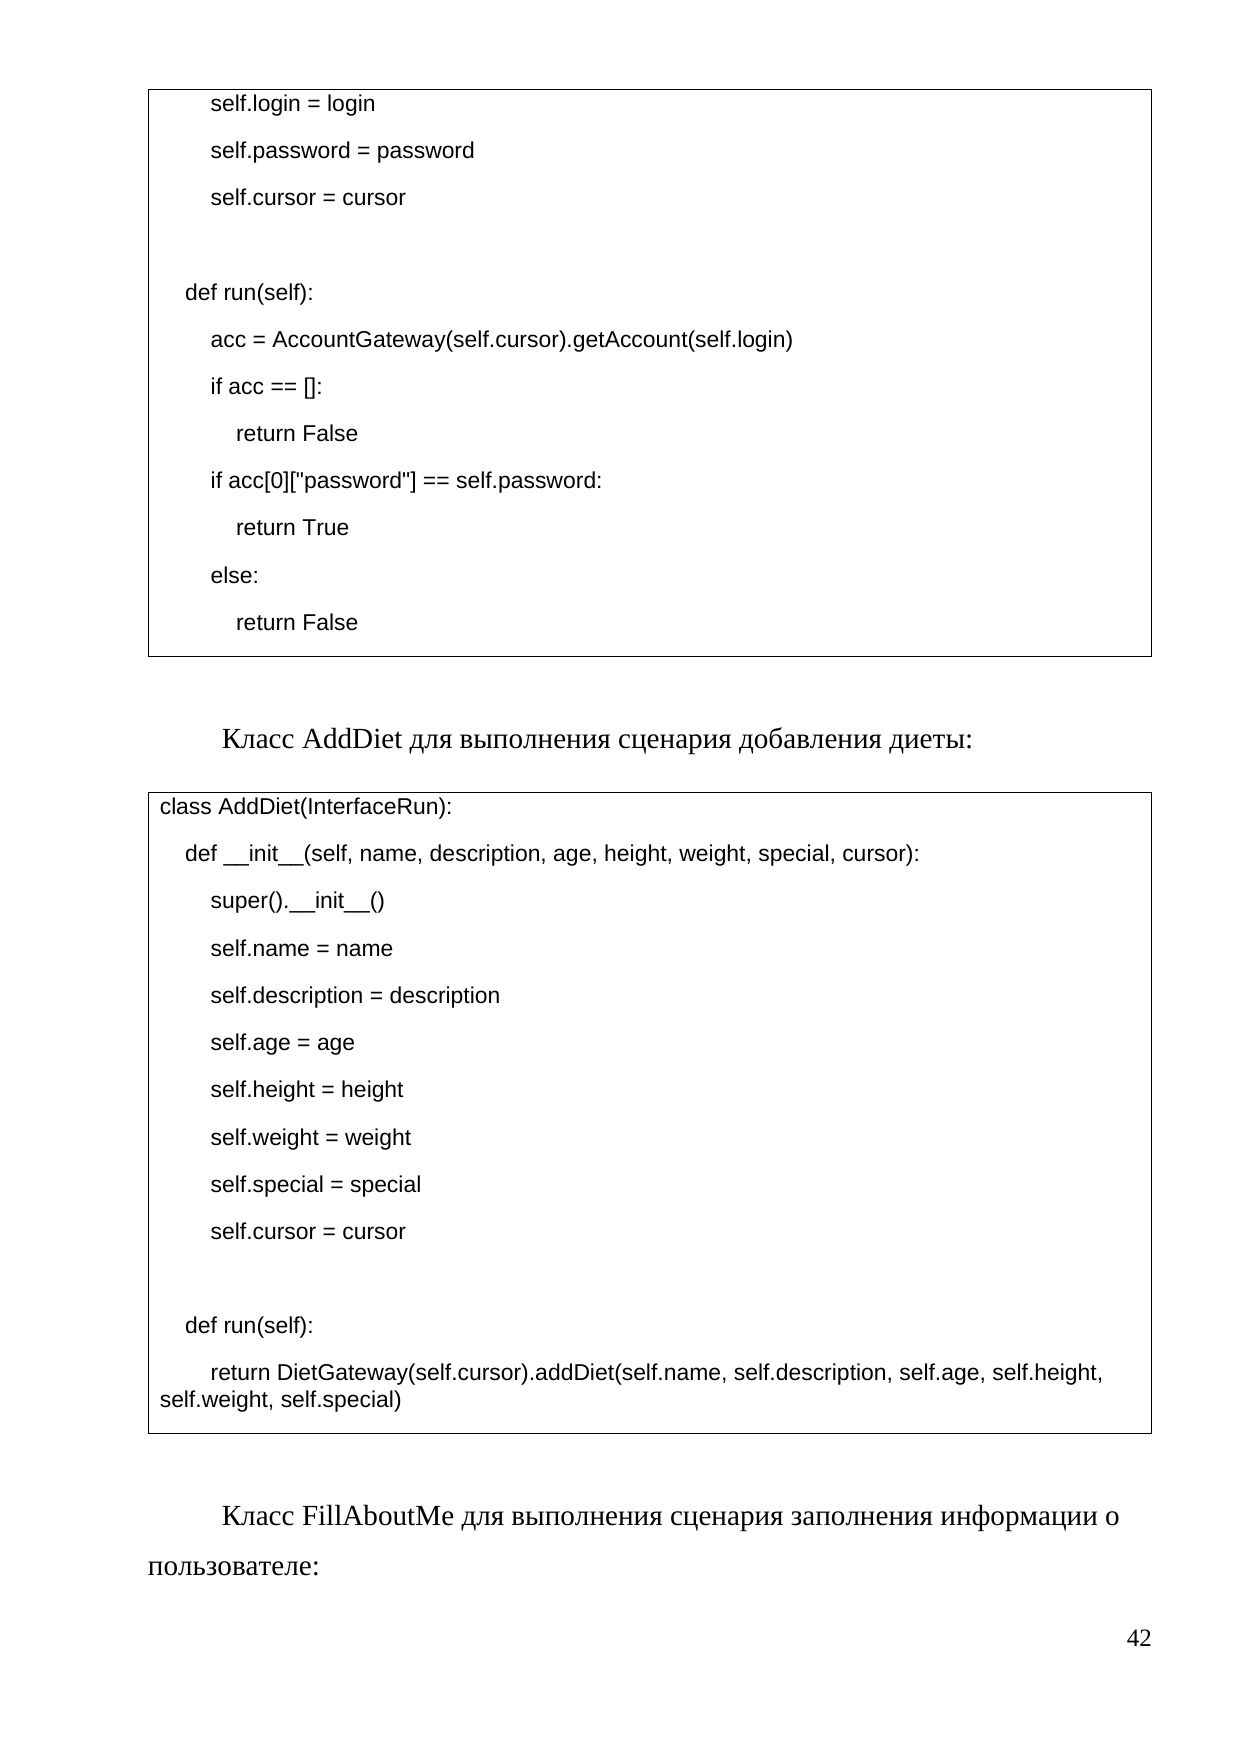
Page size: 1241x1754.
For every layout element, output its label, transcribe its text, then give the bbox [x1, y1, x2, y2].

text Класс AddDiet для выполнения сценария добавления диеты: [148, 721, 1152, 754]
text Класс FillAboutMe для выполнения сценария заполнения информации о пользователе: [148, 1498, 1152, 1582]
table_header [149, 90, 1151, 656]
table_header class AddDiet(InterfaceRun): def __init__(self, name, description, age, height, weight, special, cursor): super().__init__() self.name = name self.description = description self.age = age self.height = height self.weight = weight self.special = special self.cursor = cursor def run(self): return DietGateway(self.cursor).addDiet(self.name, self.description, self.age, self.height, self.weight, self.special) [149, 793, 1151, 1433]
